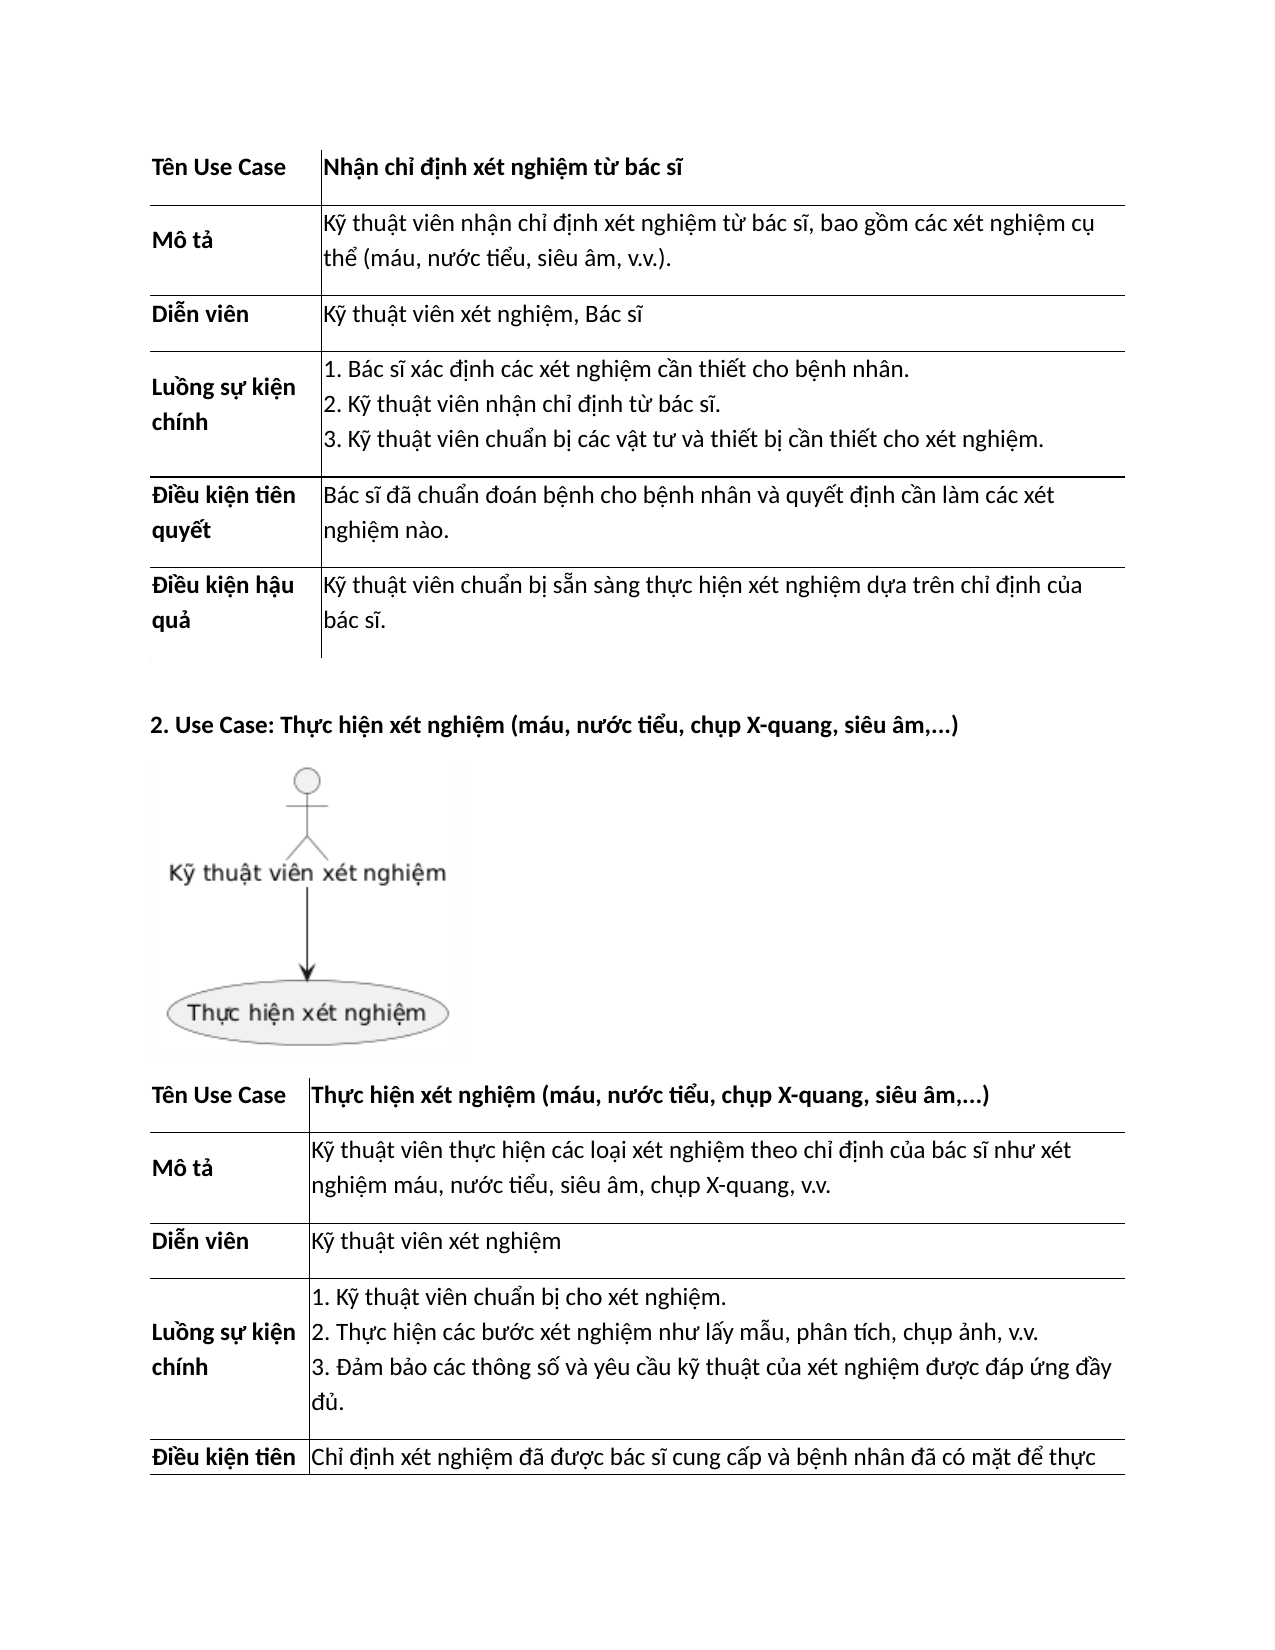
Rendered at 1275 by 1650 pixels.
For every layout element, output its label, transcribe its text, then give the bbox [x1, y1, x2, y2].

table_cell Diễn viên [150, 296, 321, 351]
table_cell Điều kiện hậu quả [150, 568, 321, 658]
table_header Tên Use Case [150, 150, 321, 204]
table_cell Điều kiện tiên quyết [150, 1440, 309, 1474]
table_cell Kỹ thuật viên xét nghiệm, Bác sĩ [322, 296, 1125, 351]
table_header Tên Use Case [150, 1078, 309, 1132]
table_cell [310, 1440, 1125, 1474]
picture [150, 761, 468, 1057]
table_cell 1. Kỹ thuật viên chuẩn bị cho xét nghiệm. 2. Thực hiện các bước xét nghiệm như lấy mẫu, phân tích, chụp ảnh, v.v. 3. Đảm bảo các thông số và yêu cầu kỹ thuật của xét nghiệm được đáp ứng đầy đủ. [310, 1279, 1125, 1439]
table_header Thực hiện xét nghiệm (máu, nước tiểu, chụp X-quang, siêu âm,...) [310, 1078, 1125, 1132]
table_cell Kỹ thuật viên chuẩn bị sẵn sàng thực hiện xét nghiệm dựa trên chỉ định của bác sĩ. [322, 568, 1125, 658]
table_cell Kỹ thuật viên xét nghiệm [310, 1224, 1125, 1278]
table_cell 1. Bác sĩ xác định các xét nghiệm cần thiết cho bệnh nhân. 2. Kỹ thuật viên nhận chỉ định từ bác sĩ. 3. Kỹ thuật viên chuẩn bị các vật tư và thiết bị cần thiết cho xét nghiệm. [322, 352, 1125, 476]
table_cell Diễn viên [150, 1224, 309, 1278]
table_cell Luồng sự kiện chính [150, 352, 321, 476]
table_cell Kỹ thuật viên nhận chỉ định xét nghiệm từ bác sĩ, bao gồm các xét nghiệm cụ thể (máu, nước tiểu, siêu âm, v.v.). [322, 206, 1125, 295]
table_cell Luồng sự kiện chính [150, 1279, 309, 1439]
text 2. Use Case: Thực hiện xét nghiệm (máu, nước tiểu, chụp X-quang, siêu âm,...) [150, 709, 1125, 740]
table_cell Bác sĩ đã chuẩn đoán bệnh cho bệnh nhân và quyết định cần làm các xét nghiệm nào. [322, 478, 1125, 567]
table_cell Kỹ thuật viên thực hiện các loại xét nghiệm theo chỉ định của bác sĩ như xét nghiệm máu, nước tiểu, siêu âm, chụp X-quang, v.v. [310, 1133, 1125, 1223]
table_cell Mô tả [150, 206, 321, 295]
table_cell Mô tả [150, 1133, 309, 1223]
table_cell Điều kiện tiên quyết [150, 478, 321, 567]
table_header Nhận chỉ định xét nghiệm từ bác sĩ [322, 150, 1125, 204]
